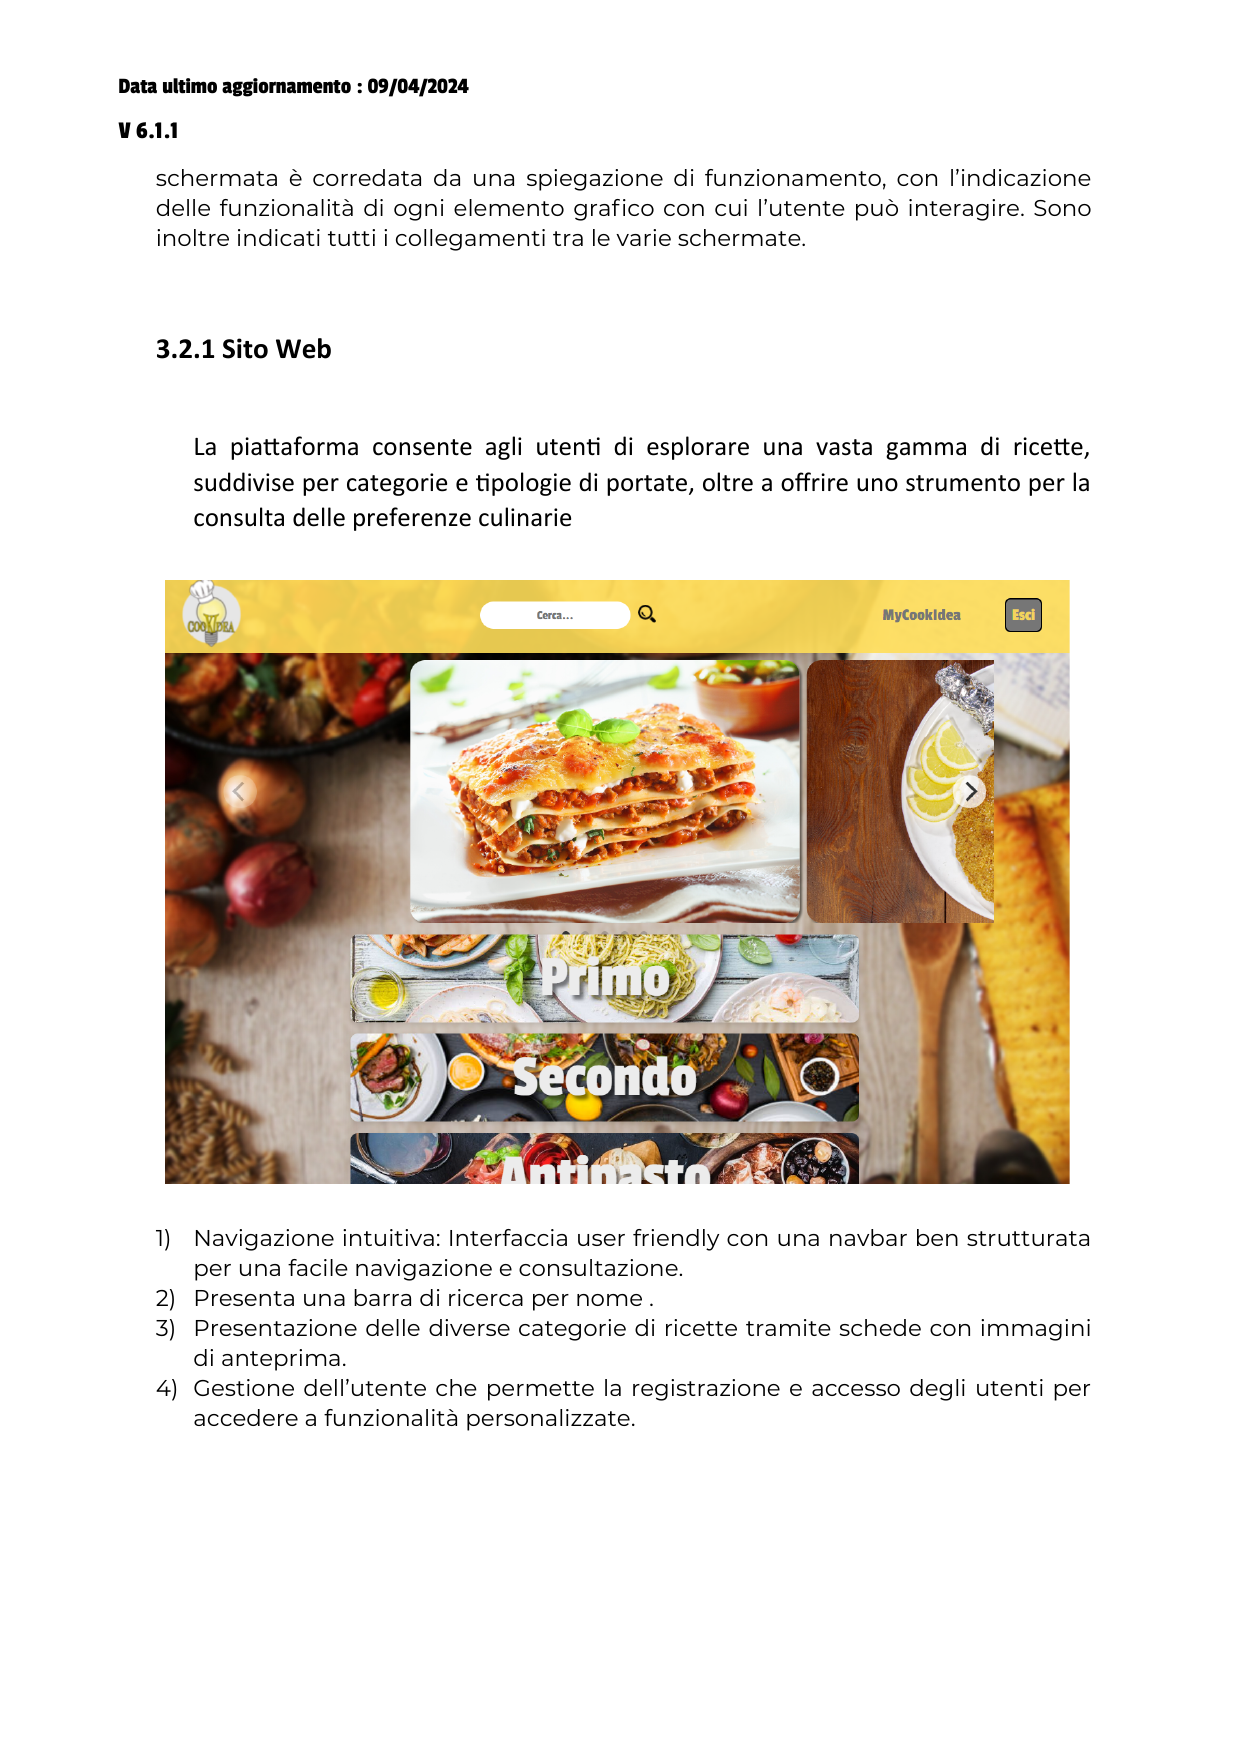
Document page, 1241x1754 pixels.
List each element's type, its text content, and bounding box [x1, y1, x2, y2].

list Presenta una barra di ricerca per nome . [156, 1284, 1092, 1312]
list Gestione dell’utente che permette la registrazione e accesso degli utenti per accedere a funzionalità personalizzate. [156, 1374, 1092, 1432]
list Presentazione delle diverse categorie di ricette tramite schede con immagini di anteprima. [156, 1314, 1092, 1372]
picture [165, 580, 1070, 1184]
subtitle 3.2.1 Sito Web [156, 330, 1092, 366]
text La piattaforma consente agli utenti di esplorare una vasta gamma di ricette, suddivise per categorie e tipologie di portate, oltre a offrire uno strumento per la consulta delle preferenze culinarie [193, 429, 1092, 533]
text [156, 164, 1092, 252]
